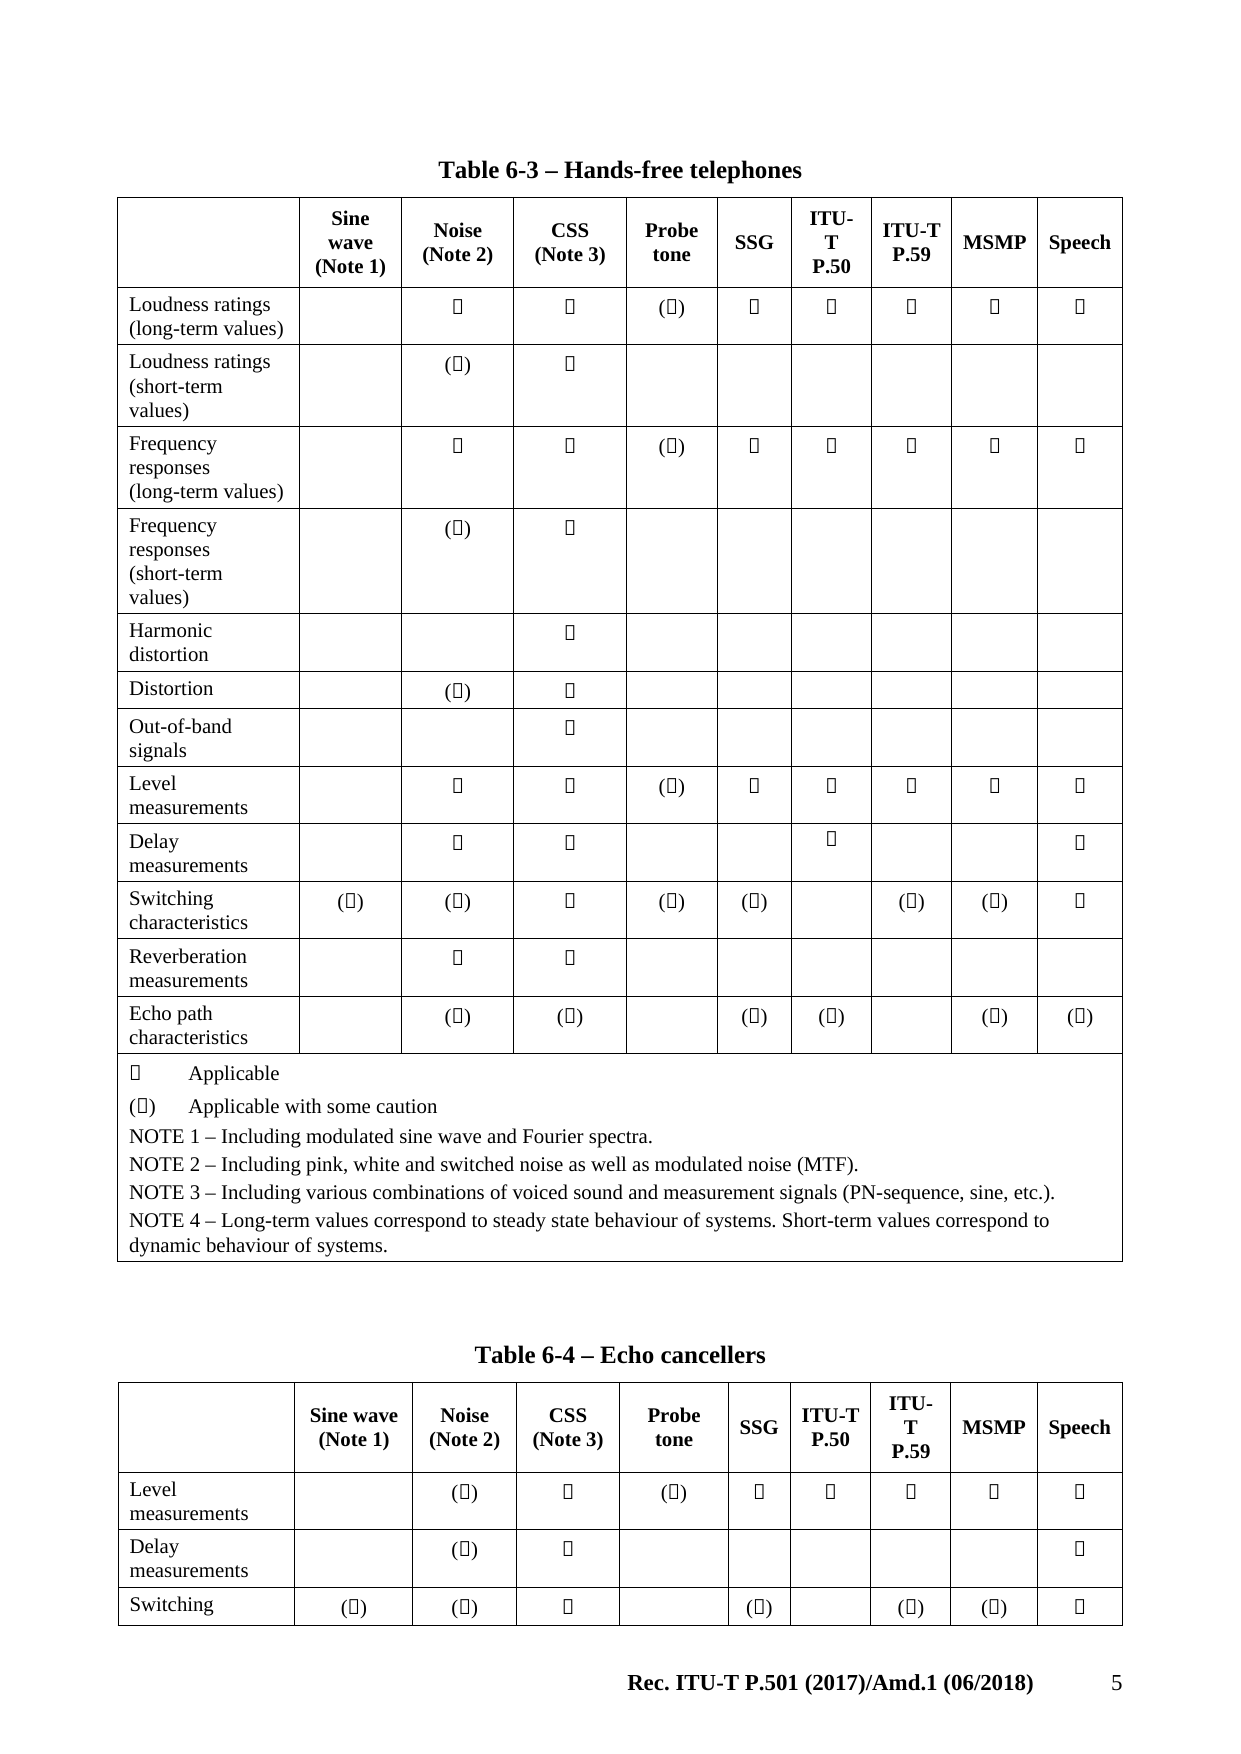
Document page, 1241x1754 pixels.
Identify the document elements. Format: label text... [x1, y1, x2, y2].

table_cell  [514, 824, 626, 881]
table_cell Echo path characteristics [118, 997, 299, 1053]
table_cell () [402, 997, 513, 1053]
table_cell [300, 672, 401, 708]
table_cell [627, 824, 717, 881]
table_cell Frequency responses (long-term values) [118, 427, 299, 507]
table_cell [792, 709, 871, 766]
table_cell [300, 824, 401, 881]
table_cell  [951, 1473, 1037, 1529]
table_cell  [718, 767, 791, 823]
table_cell [872, 672, 951, 708]
table_cell [300, 345, 401, 426]
table_cell [402, 709, 513, 766]
table_cell [627, 672, 717, 708]
table_cell Probe tone [620, 1383, 728, 1472]
table_cell  [872, 427, 951, 507]
table_cell [627, 997, 717, 1053]
table_cell () [413, 1473, 516, 1529]
table_cell Noise (Note 2) [402, 198, 513, 287]
table_cell SSG [718, 198, 791, 287]
table_cell [718, 509, 791, 613]
table_cell [1038, 709, 1122, 766]
table_cell [718, 709, 791, 766]
table_cell [952, 614, 1037, 671]
table_cell  [1038, 767, 1122, 823]
table_cell Frequency responses (short-term values) [118, 509, 299, 613]
table_cell ITU-T P.59 [872, 198, 951, 287]
table_cell () [413, 1530, 516, 1587]
table_cell  [792, 824, 871, 881]
table_cell [1038, 672, 1122, 708]
table_cell [952, 672, 1037, 708]
table_cell  [514, 672, 626, 708]
table_cell () [402, 672, 513, 708]
table_cell [718, 672, 791, 708]
table_cell  [792, 288, 871, 344]
table_cell Noise (Note 2) [413, 1383, 516, 1472]
table_cell () [871, 1588, 950, 1624]
table_cell MSMP [952, 198, 1037, 287]
table_cell Level measurements [119, 1473, 294, 1529]
table_cell () [718, 997, 791, 1053]
table_cell [300, 997, 401, 1053]
table_cell [792, 345, 871, 426]
table_cell [627, 509, 717, 613]
table_cell  [1038, 1588, 1122, 1624]
table_cell () [729, 1588, 790, 1624]
table_cell Speech [1038, 198, 1122, 287]
table_cell [300, 614, 401, 671]
table_cell () [627, 427, 717, 507]
table_cell [119, 1383, 294, 1472]
table_cell () [1038, 997, 1122, 1053]
table_cell [627, 345, 717, 426]
table_cell [952, 345, 1037, 426]
table_header Table 6-4 – Echo cancellers [118, 1303, 1122, 1382]
table_cell Delay measurements [119, 1530, 294, 1587]
table_cell Distortion [118, 672, 299, 708]
table_cell MSMP [951, 1383, 1037, 1472]
table_cell [872, 709, 951, 766]
table_cell Sine wave (Note 1) [295, 1383, 412, 1472]
table_cell [300, 767, 401, 823]
table_cell [952, 709, 1037, 766]
table_cell  [514, 882, 626, 938]
table_cell  [952, 288, 1037, 344]
table_cell  [1038, 1473, 1122, 1529]
table_cell [295, 1473, 412, 1529]
table_cell [718, 345, 791, 426]
table_cell SSG [729, 1383, 790, 1472]
table_cell () [300, 882, 401, 938]
table_cell [718, 614, 791, 671]
table_cell [718, 824, 791, 881]
table_cell [791, 1530, 870, 1587]
table_cell Sine wave (Note 1) [300, 198, 401, 287]
table_cell Loudness ratings (long-term values) [118, 288, 299, 344]
table_cell [627, 939, 717, 996]
table_cell Switching characteristics [118, 882, 299, 938]
table_cell Out-of-band signals [118, 709, 299, 766]
table_cell [300, 427, 401, 507]
table_cell  [514, 509, 626, 613]
table_cell [872, 824, 951, 881]
table_cell  [517, 1530, 619, 1587]
table_cell  [872, 288, 951, 344]
table_cell  [514, 288, 626, 344]
table_header Table 6-3 – Hands-free telephones [118, 118, 1122, 197]
table_cell [620, 1588, 728, 1624]
table_cell ITU-T P.59 [871, 1383, 950, 1472]
table_cell Speech [1038, 1383, 1122, 1472]
table_cell  [514, 767, 626, 823]
table_cell  [952, 427, 1037, 507]
table_cell () [952, 997, 1037, 1053]
table_cell Loudness ratings (short-term values) [118, 345, 299, 426]
table_cell [792, 614, 871, 671]
table_cell [872, 614, 951, 671]
table_cell [118, 198, 299, 287]
table_cell Probe tone [627, 198, 717, 287]
table_cell  [1038, 882, 1122, 938]
table_cell () [620, 1473, 728, 1529]
table_cell Delay measurements [118, 824, 299, 881]
table_cell  [1038, 427, 1122, 507]
table_cell  [517, 1588, 619, 1624]
table_cell () [627, 767, 717, 823]
table_cell [951, 1530, 1037, 1587]
table_cell [872, 509, 951, 613]
table_cell [627, 709, 717, 766]
table_cell  [514, 709, 626, 766]
table_cell  [517, 1473, 619, 1529]
table_cell [729, 1530, 790, 1587]
table_cell  [729, 1473, 790, 1529]
table_cell [300, 288, 401, 344]
table_cell  [718, 427, 791, 507]
table_cell [300, 509, 401, 613]
table_cell [872, 997, 951, 1053]
table_cell [792, 509, 871, 613]
table_cell [1038, 614, 1122, 671]
table_cell [792, 882, 871, 938]
table_cell [1038, 509, 1122, 613]
table_cell [300, 939, 401, 996]
table_cell () [951, 1588, 1037, 1624]
table_cell [872, 345, 951, 426]
table_cell  [402, 767, 513, 823]
table_cell Harmonic distortion [118, 614, 299, 671]
table_cell  [1038, 1530, 1122, 1587]
table_cell  [402, 288, 513, 344]
table_cell [402, 614, 513, 671]
table_cell () [402, 882, 513, 938]
table_cell ITU-T P.50 [792, 198, 871, 287]
table_cell [620, 1530, 728, 1587]
table_cell  [791, 1473, 870, 1529]
table_cell  [872, 767, 951, 823]
table_cell [792, 672, 871, 708]
table_cell () [952, 882, 1037, 938]
table_cell () [295, 1588, 412, 1624]
table_cell  [792, 427, 871, 507]
table_cell  [514, 939, 626, 996]
table_cell CSS (Note 3) [517, 1383, 619, 1472]
table_cell [872, 939, 951, 996]
table_cell  [952, 767, 1037, 823]
table_cell [295, 1530, 412, 1587]
table_cell [952, 939, 1037, 996]
table_cell [300, 709, 401, 766]
table_cell [952, 509, 1037, 613]
table_cell () [718, 882, 791, 938]
table_cell () [792, 997, 871, 1053]
table_cell () [413, 1588, 516, 1624]
table_cell  [402, 824, 513, 881]
table_cell  [718, 288, 791, 344]
table_cell Reverberation measurements [118, 939, 299, 996]
table_cell () [627, 288, 717, 344]
table_cell [792, 939, 871, 996]
table_cell [791, 1588, 870, 1624]
table_cell [1038, 345, 1122, 426]
table_cell  [402, 939, 513, 996]
table_cell [871, 1530, 950, 1587]
table_cell  [402, 427, 513, 507]
table_cell () [627, 882, 717, 938]
table_cell Level measurements [118, 767, 299, 823]
table_cell  [871, 1473, 950, 1529]
table_cell () [872, 882, 951, 938]
table_cell ITU-T P.50 [791, 1383, 870, 1472]
table_cell () [402, 345, 513, 426]
table_cell () [402, 509, 513, 613]
table_cell  [514, 345, 626, 426]
table_cell Switching characteristics [119, 1588, 294, 1624]
table_cell  [792, 767, 871, 823]
table_cell [627, 614, 717, 671]
table_cell [1038, 939, 1122, 996]
table_cell  [514, 614, 626, 671]
table_cell  [514, 427, 626, 507]
table_cell () [514, 997, 626, 1053]
table_cell  [1038, 288, 1122, 344]
table_cell  [1038, 824, 1122, 881]
table_cell [718, 939, 791, 996]
table_cell [952, 824, 1037, 881]
table_cell  Applicable () Applicable with some caution NOTE 1 – Including modulated sine wave and Fourier spectra. NOTE 2 – Including pink, white and switched noise as well as modulated noise (MTF). NOTE 3 – Including various combinations of voiced sound and measurement signals (PN-sequence, sine, etc.). NOTE 4 – Long-term values correspond to steady state behaviour of systems. Short-term values correspond to dynamic behaviour of systems. [118, 1054, 1122, 1261]
table_cell CSS (Note 3) [514, 198, 626, 287]
